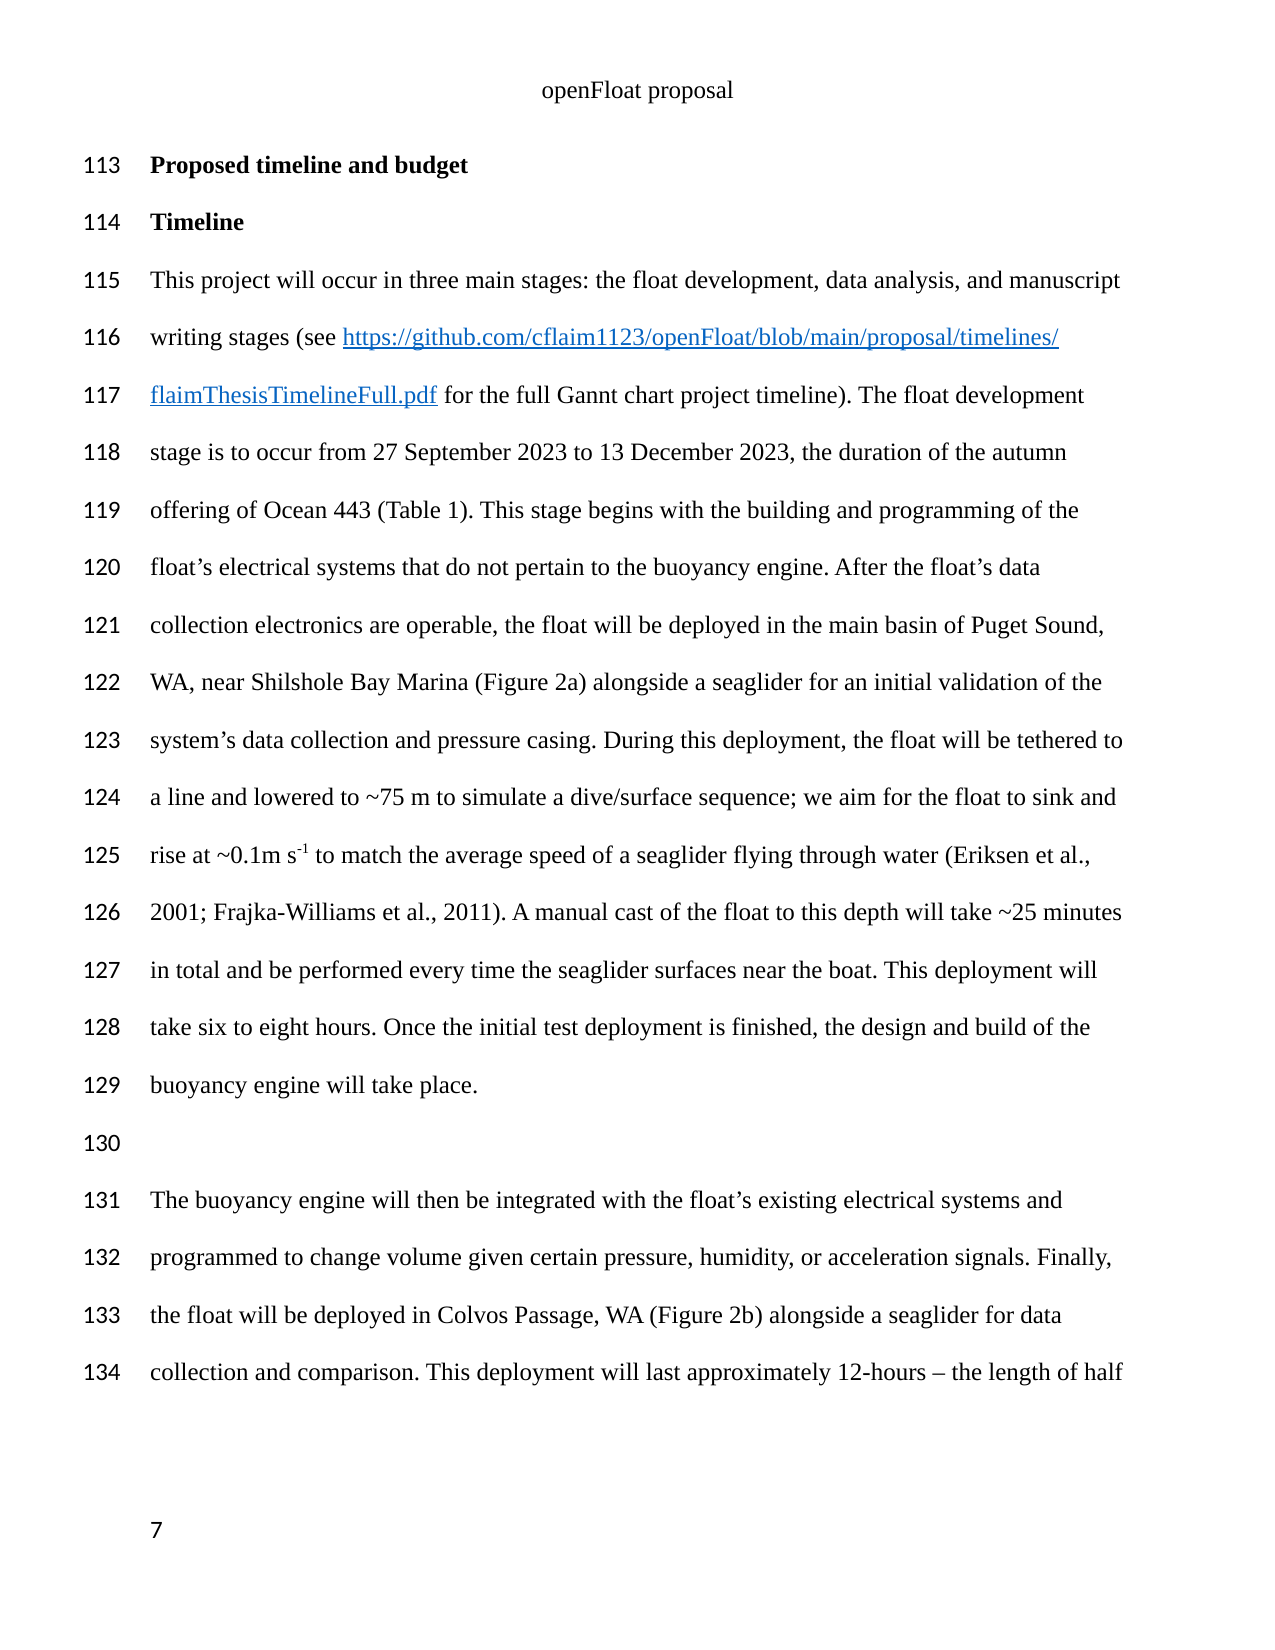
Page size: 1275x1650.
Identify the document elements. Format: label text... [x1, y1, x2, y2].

text This project will occur in three main stages: the float development, data analysis, and manuscript writing stages (see https://github.com/cflaim1123/openFloat/blob/main/proposal/timelines/flaimThesisTimelineFull.pdf for the full Gannt chart project timeline). The float development stage is to occur from 27 September 2023 to 13 December 2023, the duration of the autumn offering of Ocean 443 (Table 1). This stage begins with the building and programming of the float’s electrical systems that do not pertain to the buoyancy engine. After the float’s data collection electronics are operable, the float will be deployed in the main basin of Puget Sound, WA, near Shilshole Bay Marina (Figure 2a) alongside a seaglider for an initial validation of the system’s data collection and pressure casing. During this deployment, the float will be tethered to a line and lowered to ~75 m to simulate a dive/surface sequence; we aim for the float to sink and rise at ~0.1m s-1 to match the average speed of a seaglider flying through water (Eriksen et al., 2001; Frajka-Williams et al., 2011). A manual cast of the float to this depth will take ~25 minutes in total and be performed every time the seaglider surfaces near the boat. This deployment will take six to eight hours. Once the initial test deployment is finished, the design and build of the buoyancy engine will take place. [150, 265, 1125, 1099]
text Proposed timeline and budget [150, 150, 1125, 179]
text Timeline [150, 207, 1125, 236]
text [150, 1185, 1125, 1386]
